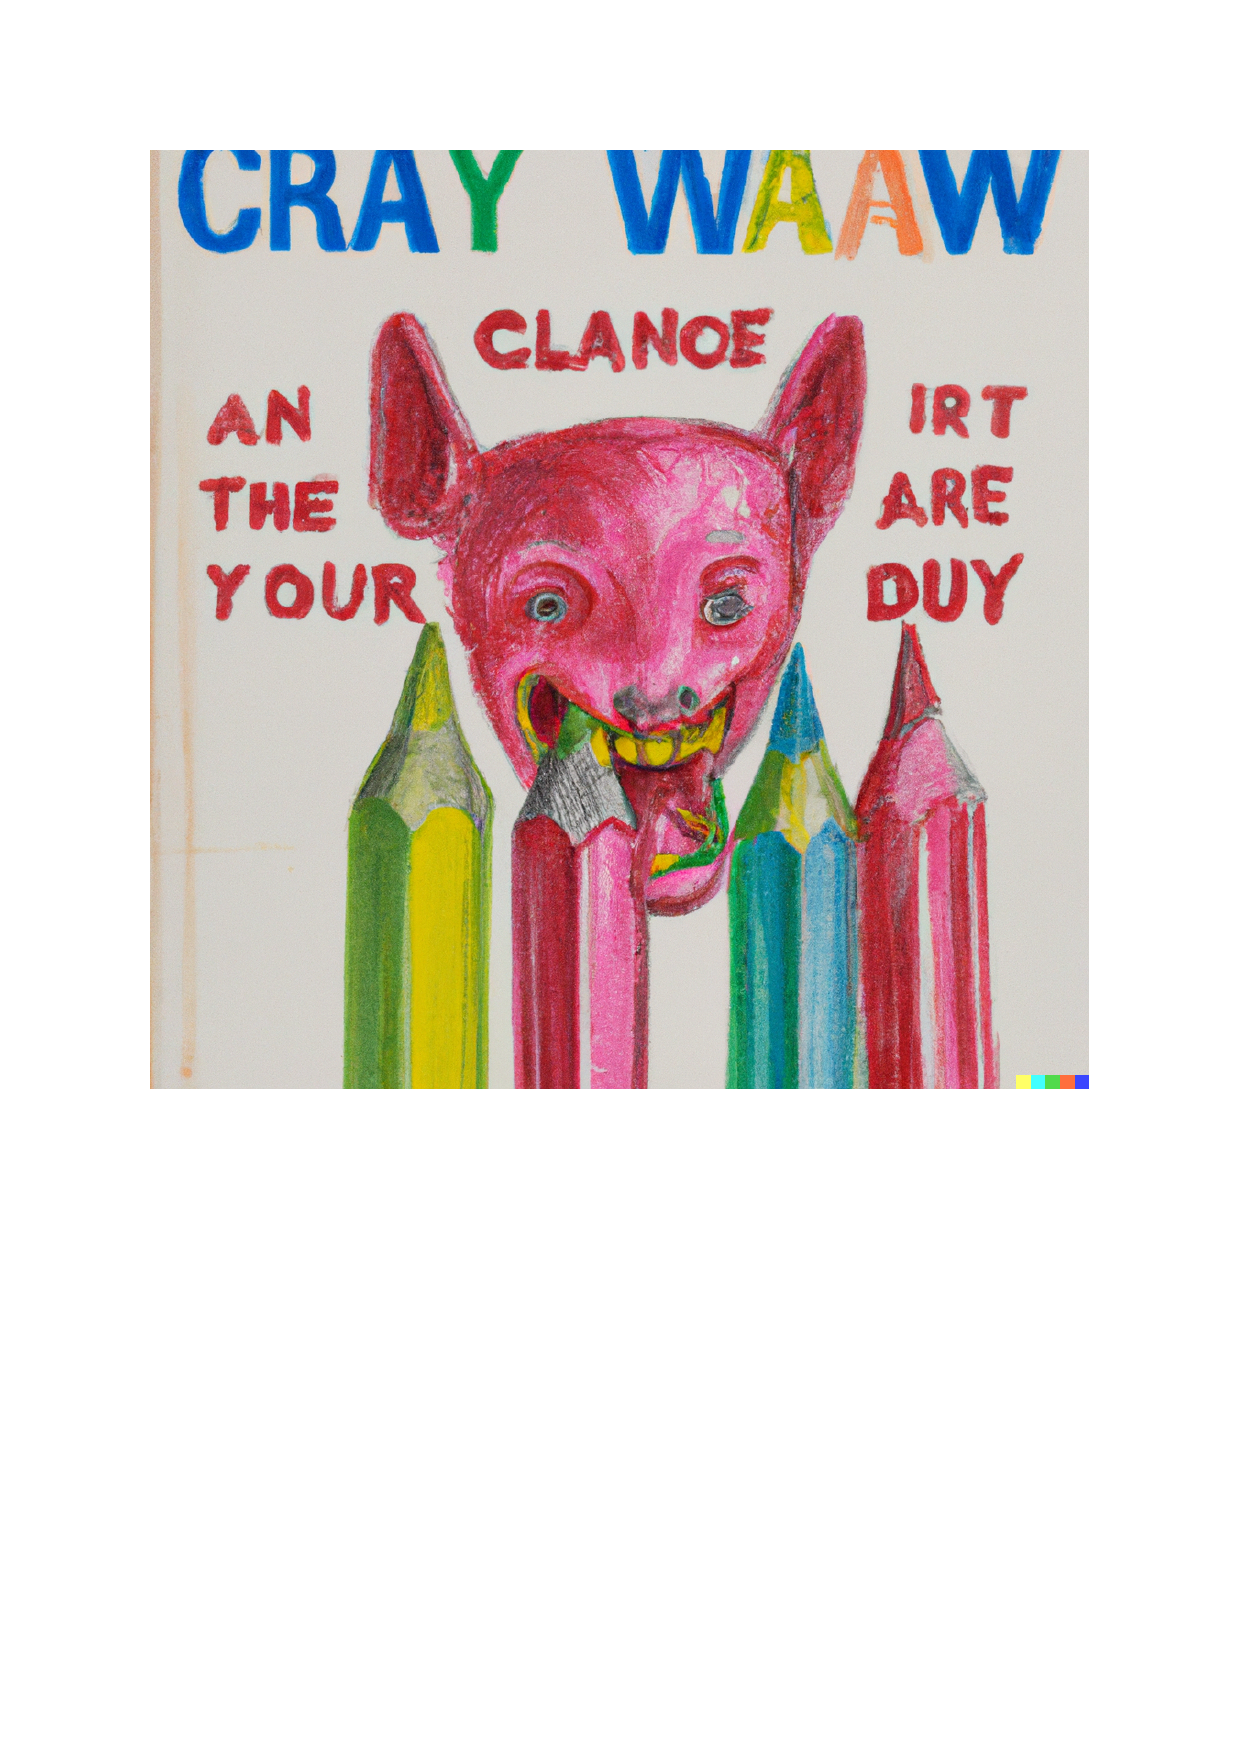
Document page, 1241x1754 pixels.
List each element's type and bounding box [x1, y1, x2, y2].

picture [150, 150, 1089, 1089]
